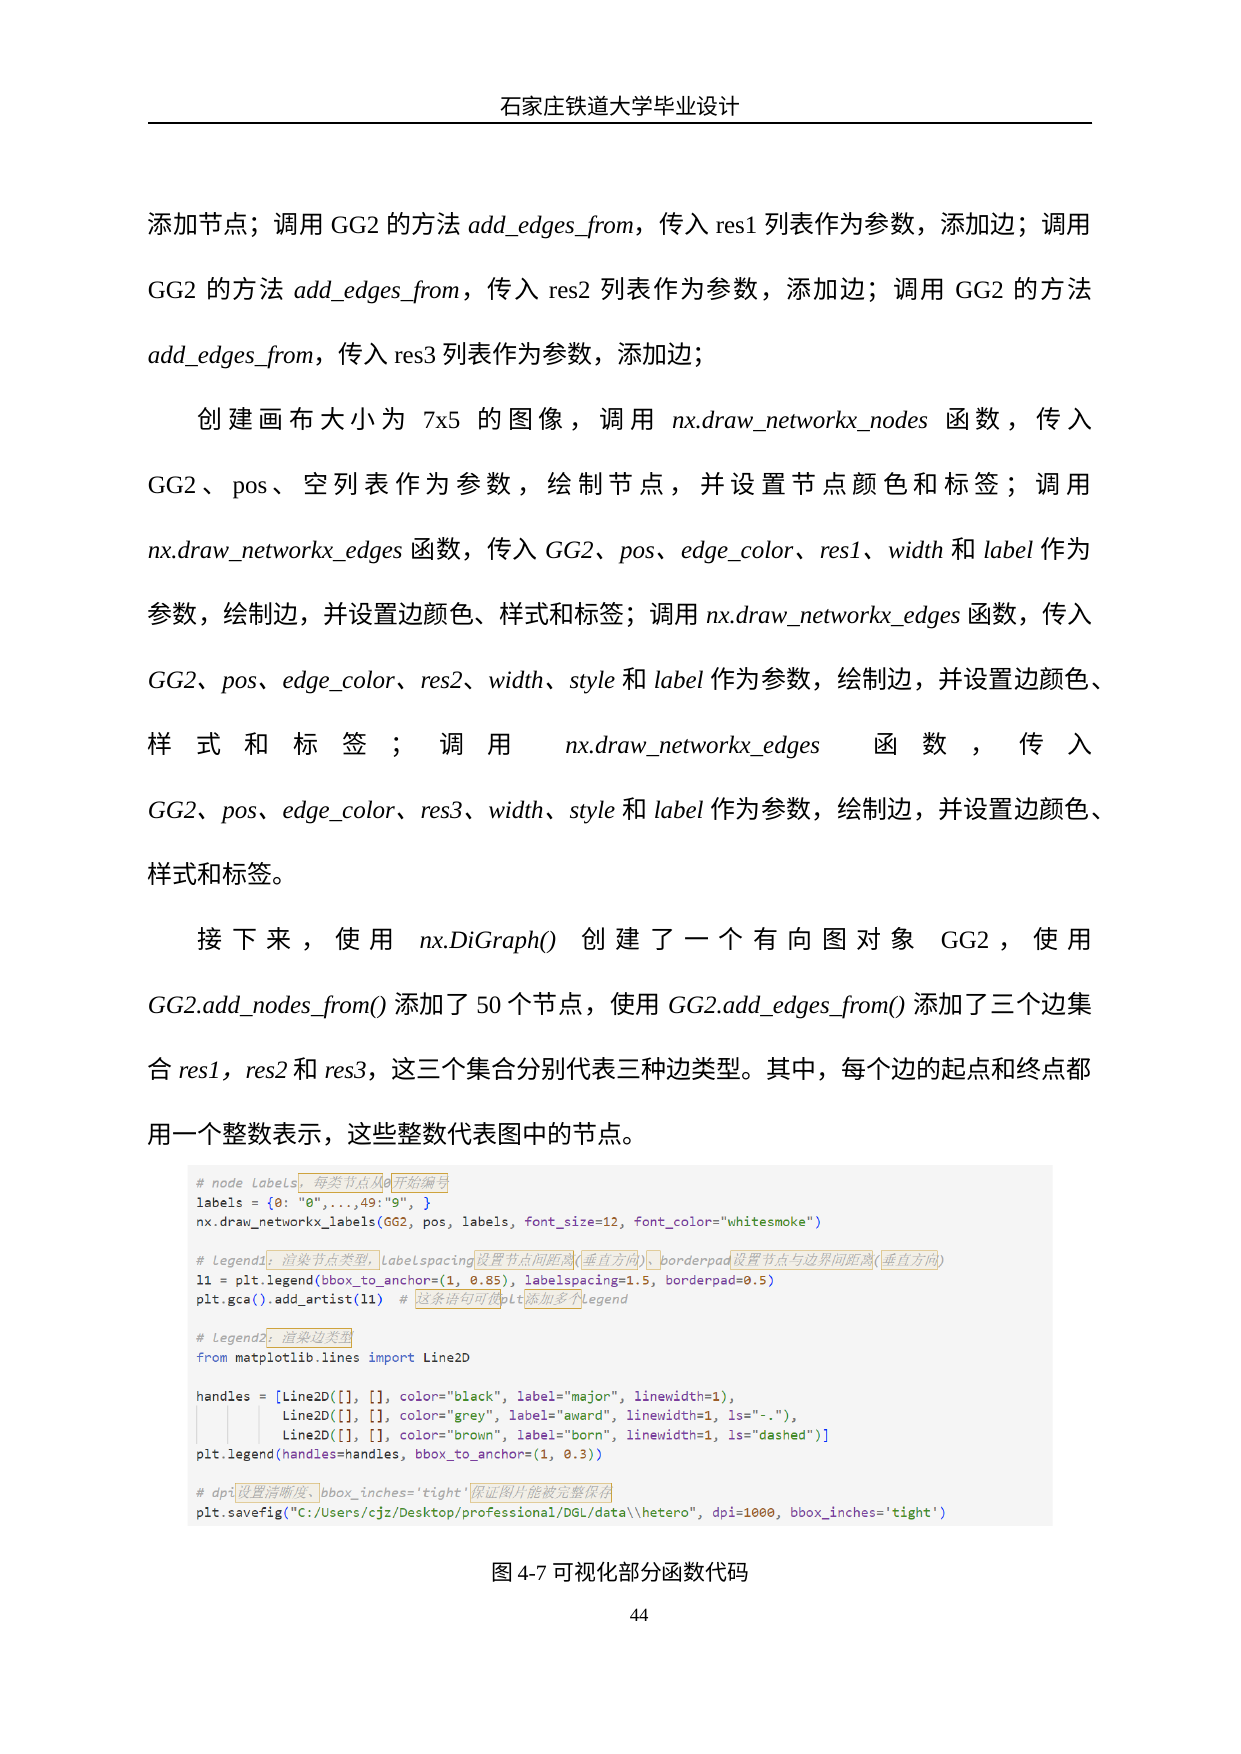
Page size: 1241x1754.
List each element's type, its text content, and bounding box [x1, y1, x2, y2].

text 接下来，使用 nx.DiGraph() 创建了一个有向图对象 GG2，使用 GG2.add_nodes_from() 添加了50个节点，使用 GG2.add_edges_from() 添加了三个边集合 res1，res2 和 res3，这三个集合分别代表三种边类型。其中，每个边的起点和终点都用一个整数表示，这些整数代表图中的节点。 [148, 905, 1092, 1165]
picture [187, 1165, 1053, 1526]
text 创建画布大小为 7x5 的图像，调用 nx.draw_networkx_nodes 函数，传入 GG2、pos、空列表作为参数，绘制节点，并设置节点颜色和标签；调用 nx.draw_networkx_edges 函数，传入 GG2、pos、edge_color、res1、width 和 label 作为参数，绘制边，并设置边颜色、样式和标签；调用 nx.draw_networkx_edges 函数，传入 GG2、pos、edge_color、res2、width、style 和 label 作为参数，绘制边，并设置边颜色、样式和标签；调用 nx.draw_networkx_edges 函数，传入 GG2、pos、edge_color、res3、width、style 和 label 作为参数，绘制边，并设置边颜色、样式和标签。 [148, 385, 1092, 905]
text 图4-7 可视化部分函数代码 [148, 1555, 1092, 1587]
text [148, 190, 1092, 385]
